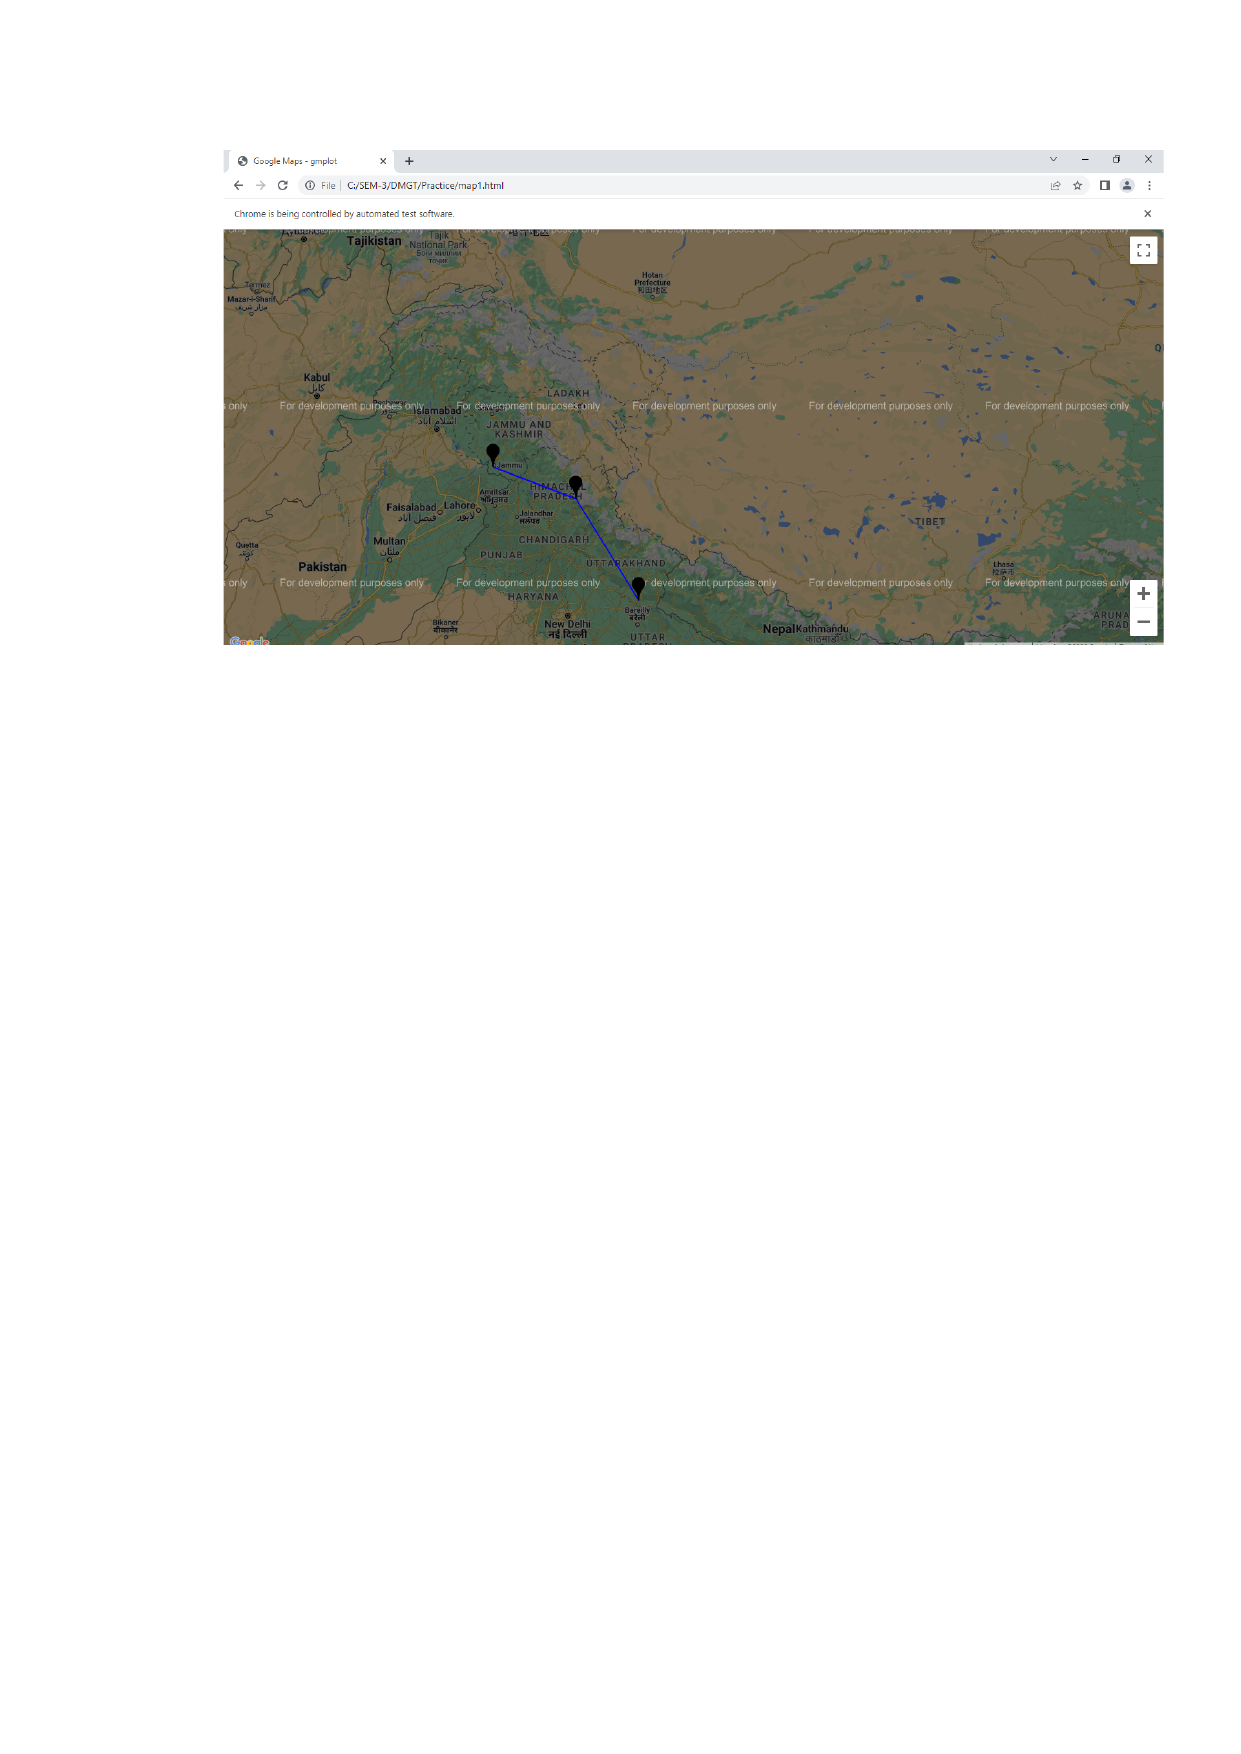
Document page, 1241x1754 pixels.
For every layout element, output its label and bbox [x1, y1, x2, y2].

picture [223, 150, 1164, 645]
